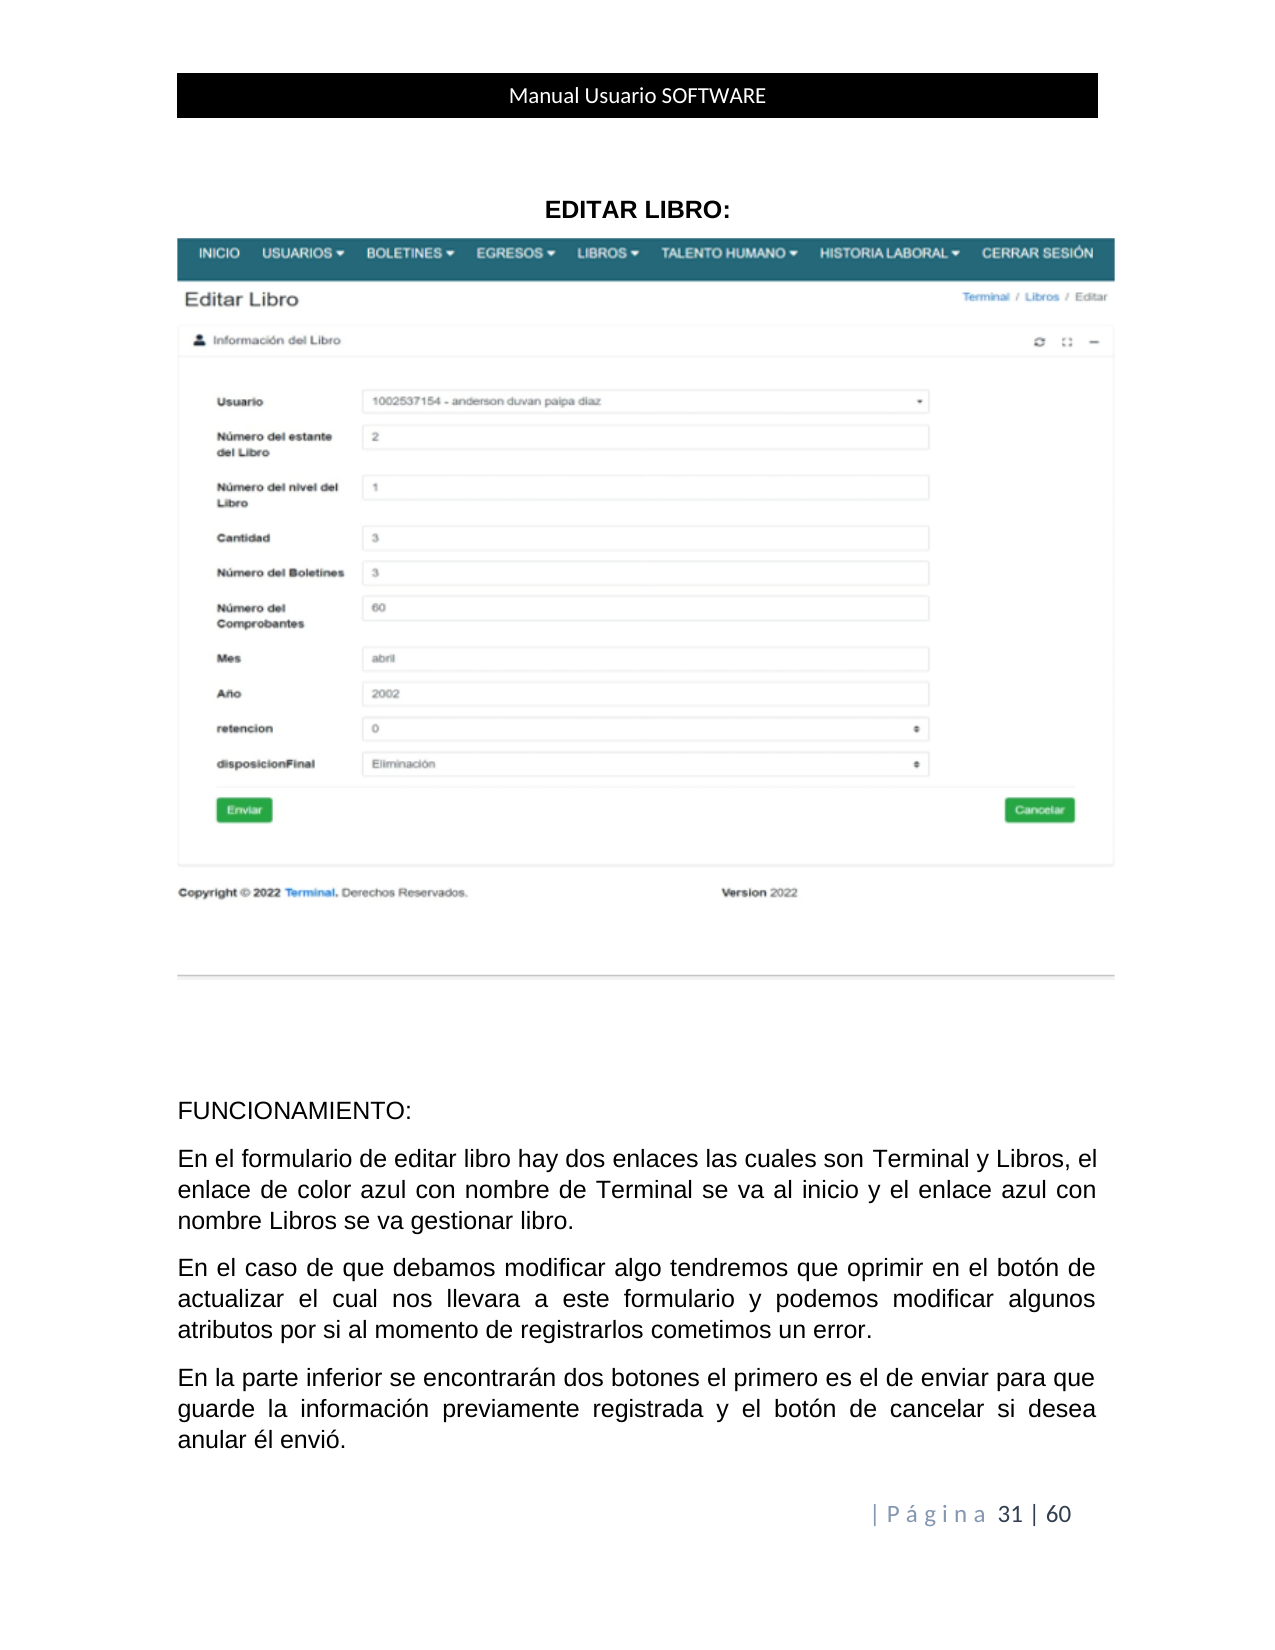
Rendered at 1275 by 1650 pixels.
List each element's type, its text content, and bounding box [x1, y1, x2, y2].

text FUNCIONAMIENTO: [177, 1096, 1098, 1125]
text En el caso de que debamos modificar algo tendremos que oprimir en el botón de actualizar el cual nos llevara a este formulario y podemos modificar algunos atributos por si al momento de registrarlos cometimos un error. [177, 1253, 1098, 1344]
text EDITAR LIBRO: [177, 195, 1098, 224]
text En la parte inferior se encontrarán dos botones el primero es el de enviar para que guarde la información previamente registrada y el botón de cancelar si desea anular él envió. [177, 1363, 1098, 1454]
picture [177, 238, 1115, 980]
text En el formulario de editar libro hay dos enlaces las cuales son Terminal y Libros, el enlace de color azul con nombre de Terminal se va al inicio y el enlace azul con nombre Libros se va gestionar libro. [177, 1144, 1098, 1234]
